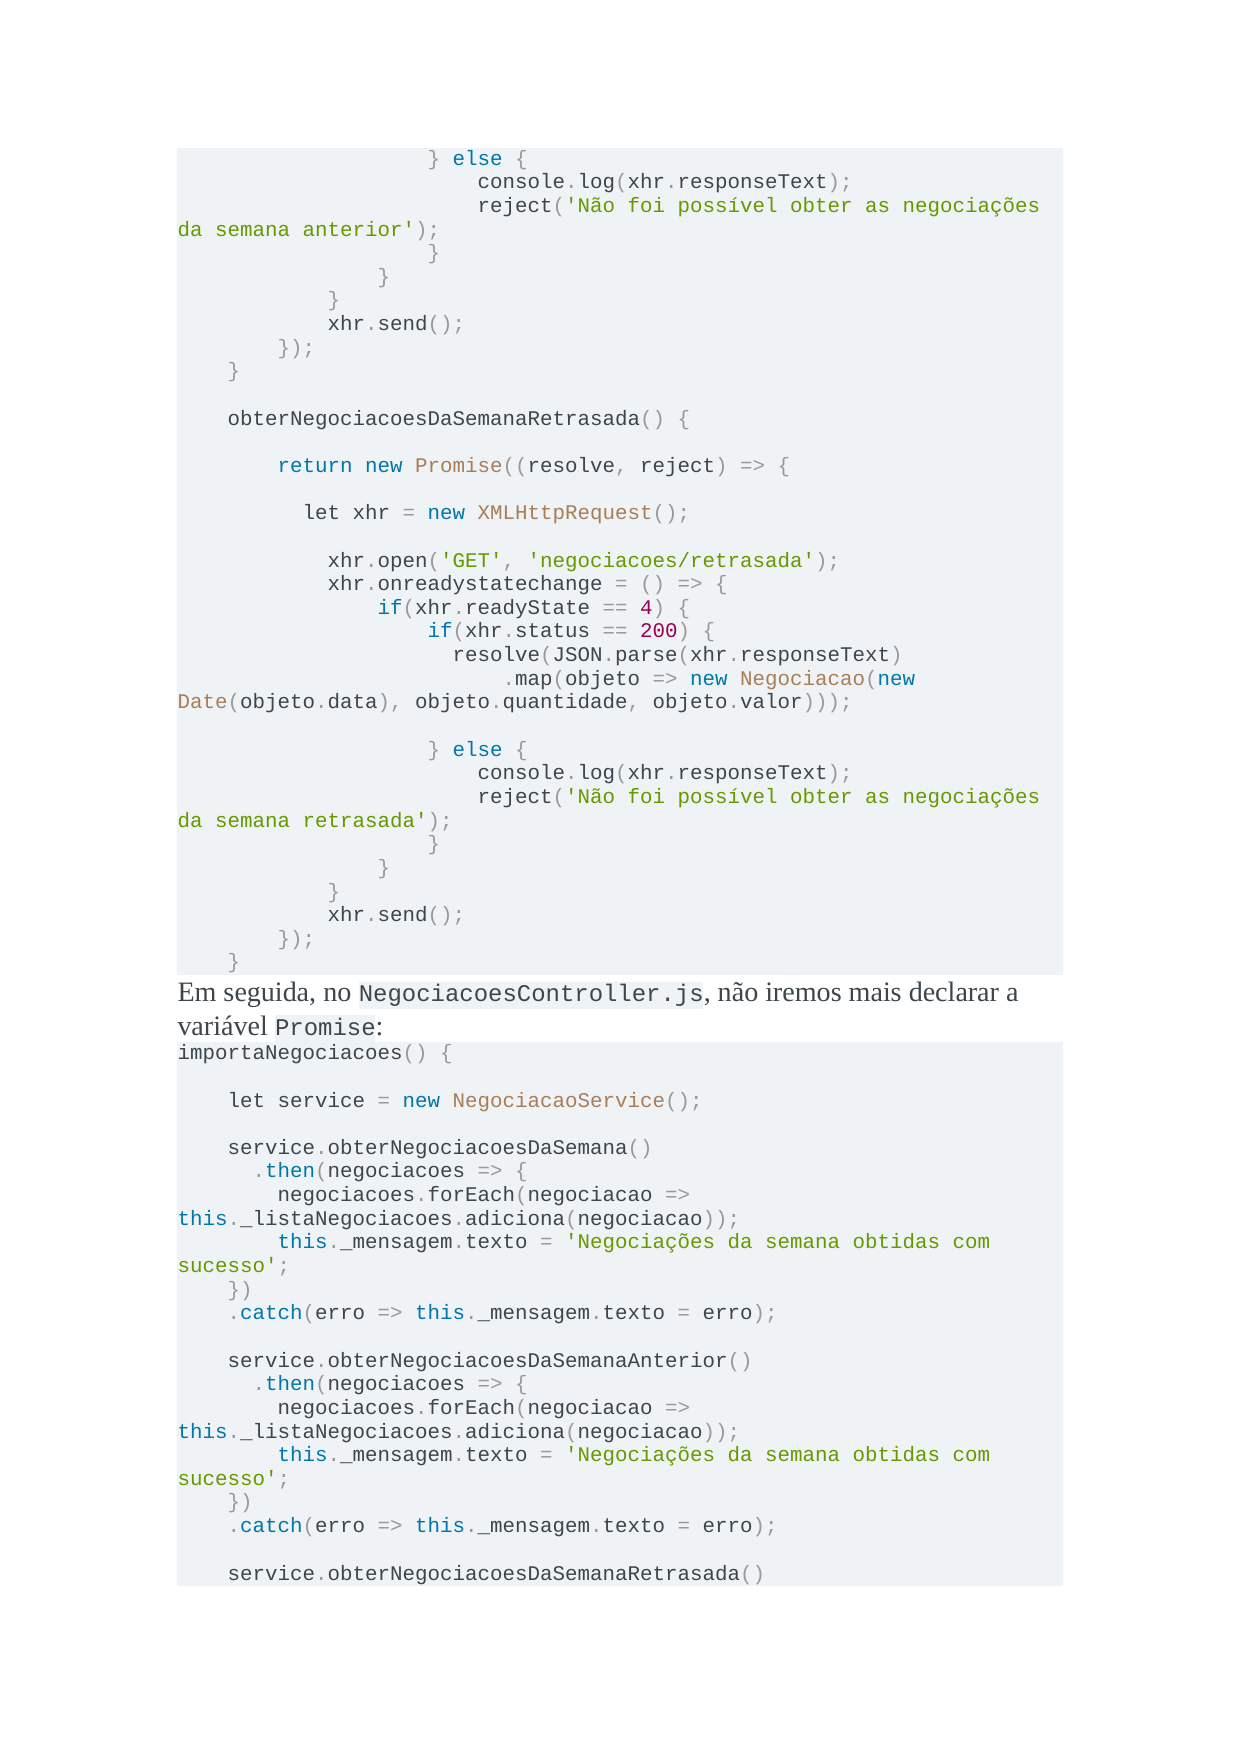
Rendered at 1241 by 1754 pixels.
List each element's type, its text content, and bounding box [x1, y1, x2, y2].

text } [177, 952, 1063, 975]
text .then(negociacoes => { [177, 1161, 1063, 1184]
text Em seguida, no NegociacoesController.js, não iremos mais declarar a variável Promise: [177, 975, 1063, 1042]
text }) [177, 1492, 1063, 1515]
text reject('Não foi possível obter as negociações da semana anterior'); [177, 195, 1063, 242]
text let service = new NegociacaoService(); [177, 1089, 1063, 1113]
text negociacoes.forEach(negociacao => this._listaNegociacoes.adiciona(negociacao)); [177, 1184, 1063, 1231]
text } [177, 881, 1063, 904]
text return new Promise((resolve, reject) => { [177, 455, 1063, 479]
text let xhr = new XMLHttpRequest(); [177, 502, 1063, 526]
text if(xhr.readyState == 4) { [177, 597, 1063, 621]
text this._mensagem.texto = 'Negociações da semana obtidas com sucesso'; [177, 1231, 1063, 1279]
text }); [177, 928, 1063, 952]
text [177, 1444, 1063, 1492]
text xhr.send(); [177, 313, 1063, 337]
text xhr.open('GET', 'negociacoes/retrasada'); [177, 549, 1063, 573]
text .catch(erro => this._mensagem.texto = erro); [177, 1302, 1063, 1326]
text }); [177, 337, 1063, 360]
text .map(objeto => new Negociacao(new Date(objeto.data), objeto.quantidade, objeto.valor))); [177, 668, 1063, 715]
text .catch(erro => this._mensagem.texto = erro); [177, 1515, 1063, 1539]
text console.log(xhr.responseText); [177, 171, 1063, 195]
text reject('Não foi possível obter as negociações da semana retrasada'); [177, 786, 1063, 833]
text xhr.onreadystatechange = () => { [177, 573, 1063, 597]
text } else { [177, 148, 1063, 171]
text service.obterNegociacoesDaSemanaAnterior() [177, 1350, 1063, 1373]
text } else { [177, 739, 1063, 762]
text if(xhr.status == 200) { [177, 621, 1063, 644]
text negociacoes.forEach(negociacao => this._listaNegociacoes.adiciona(negociacao)); [177, 1397, 1063, 1444]
text service.obterNegociacoesDaSemanaRetrasada() [177, 1562, 1063, 1586]
text }) [177, 1279, 1063, 1302]
text } [177, 289, 1063, 313]
text } [177, 266, 1063, 289]
text } [177, 833, 1063, 857]
text xhr.send(); [177, 904, 1063, 928]
text service.obterNegociacoesDaSemana() [177, 1137, 1063, 1161]
text } [177, 360, 1063, 384]
text obterNegociacoesDaSemanaRetrasada() { [177, 408, 1063, 431]
text console.log(xhr.responseText); [177, 762, 1063, 786]
text importaNegociacoes() { [177, 1042, 1063, 1066]
text resolve(JSON.parse(xhr.responseText) [177, 644, 1063, 668]
text } [177, 857, 1063, 881]
text .then(negociacoes => { [177, 1373, 1063, 1397]
text } [177, 242, 1063, 266]
